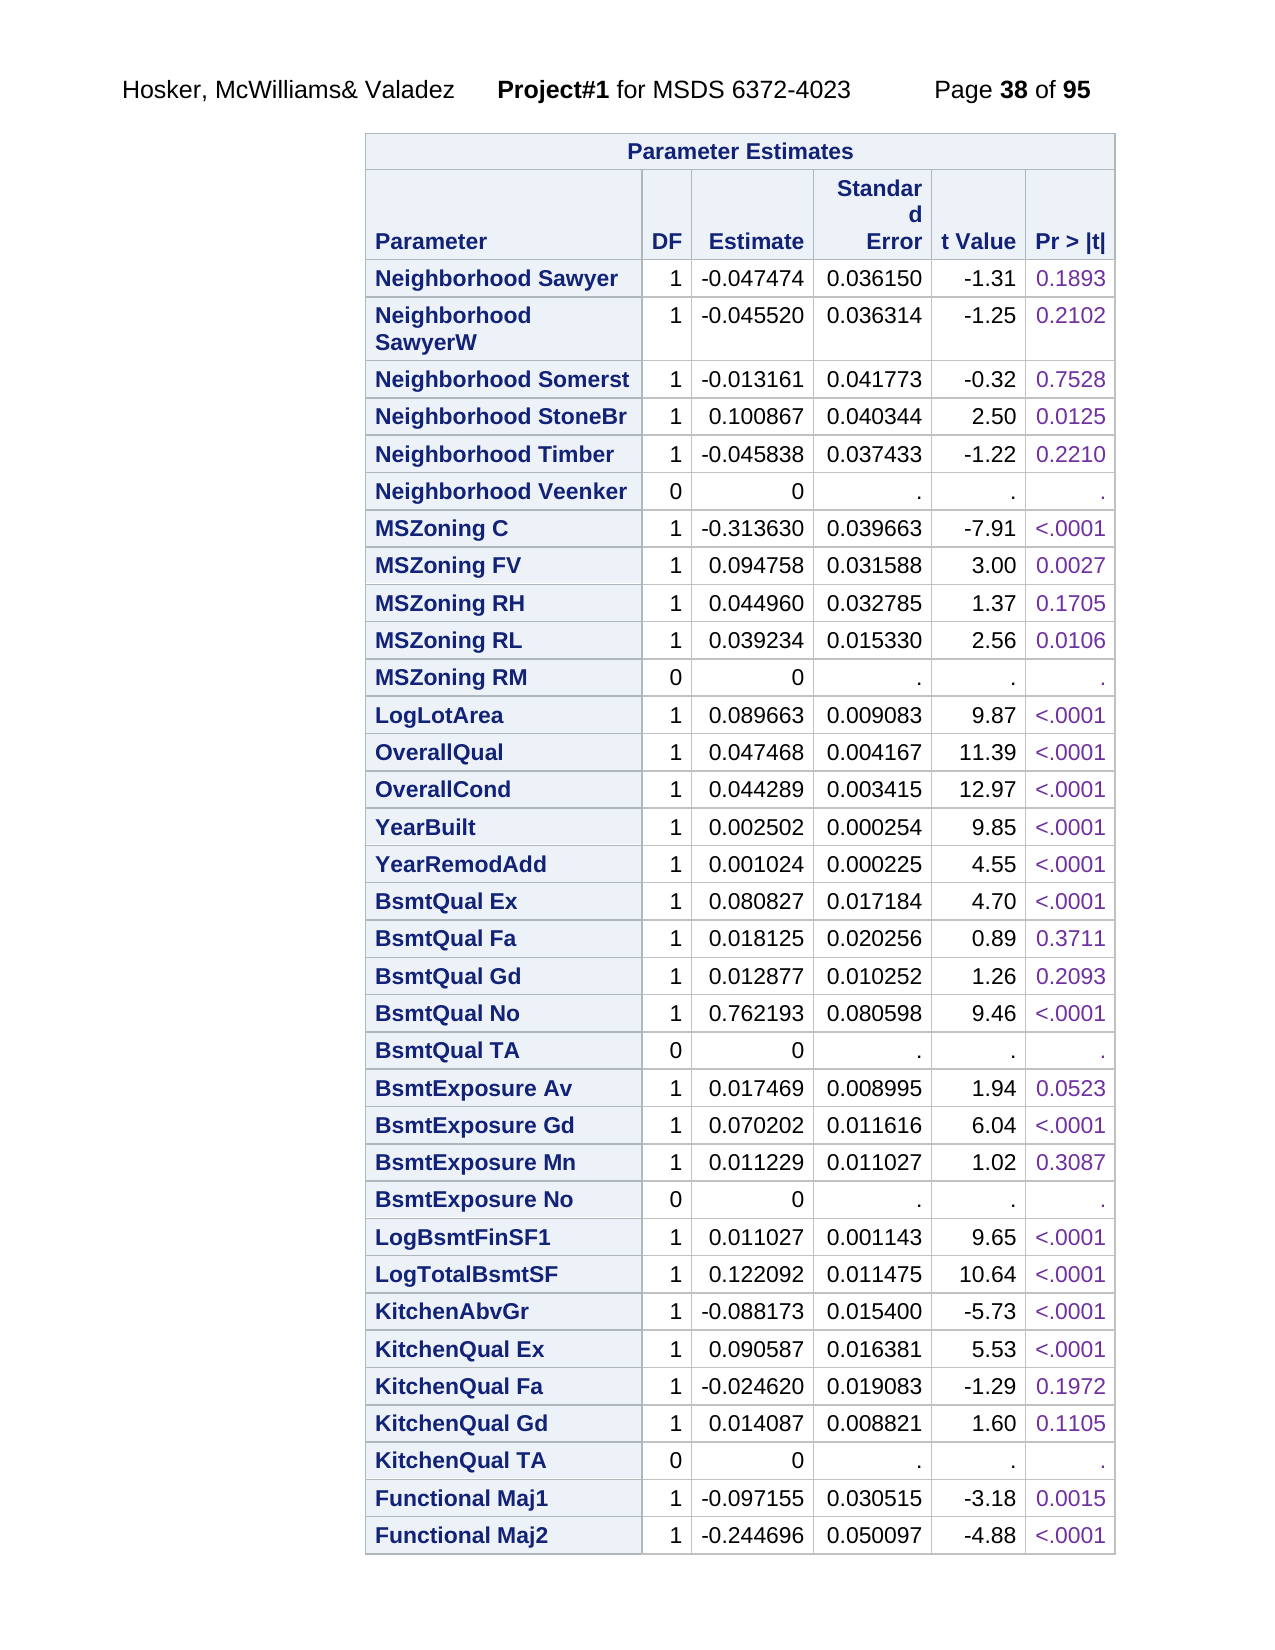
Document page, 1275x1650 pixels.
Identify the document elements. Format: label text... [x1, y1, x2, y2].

table_cell 1.94 [932, 1070, 1025, 1106]
table_cell 0 [643, 660, 691, 695]
table_cell 1.26 [932, 958, 1025, 994]
table_cell -1.22 [932, 436, 1025, 472]
table_cell KitchenQual Gd [366, 1406, 641, 1441]
table_cell -0.088173 [692, 1294, 813, 1329]
table_cell 0.094758 [692, 548, 813, 583]
table_cell 0.044960 [692, 585, 813, 621]
table_cell . [932, 1182, 1025, 1217]
table_cell <.0001 [1026, 1107, 1114, 1143]
table_cell 1 [643, 1480, 691, 1516]
table_cell 0.001024 [692, 846, 813, 882]
table_cell YearRemodAdd [366, 846, 641, 882]
table_cell 0.009083 [814, 697, 931, 733]
table_cell 1 [643, 921, 691, 956]
table_cell 0 [692, 473, 813, 509]
table_cell 0.019083 [814, 1368, 931, 1404]
table_cell 0.017469 [692, 1070, 813, 1106]
table_cell -1.25 [932, 298, 1025, 360]
table_cell <.0001 [1026, 772, 1114, 807]
table_cell MSZoning FV [366, 548, 641, 583]
table_cell 0.040344 [814, 399, 931, 434]
table_cell 0 [643, 1033, 691, 1068]
table_header Parameter Estimates [366, 134, 1114, 169]
table_cell <.0001 [1026, 1219, 1114, 1255]
table_cell 1 [643, 298, 691, 360]
table_cell 9.85 [932, 809, 1025, 844]
table_cell 0.017184 [814, 883, 931, 919]
table_cell <.0001 [1026, 883, 1114, 919]
table_cell 0.3087 [1026, 1145, 1114, 1180]
table_cell 0.018125 [692, 921, 813, 956]
table_cell 0.008821 [814, 1406, 931, 1441]
table_cell 0.010252 [814, 958, 931, 994]
table_cell 1 [643, 1368, 691, 1404]
table_cell <.0001 [1026, 1294, 1114, 1329]
table_cell 0 [643, 1443, 691, 1478]
table_cell -3.18 [932, 1480, 1025, 1516]
table_cell 0 [643, 473, 691, 509]
table_cell 1 [643, 846, 691, 882]
table_cell 9.46 [932, 995, 1025, 1031]
table_cell BsmtQual No [366, 995, 641, 1031]
table_cell 0.089663 [692, 697, 813, 733]
table_cell -0.024620 [692, 1368, 813, 1404]
table_cell 1 [643, 622, 691, 658]
table_cell 1 [643, 958, 691, 994]
table_cell -0.047474 [692, 260, 813, 296]
table_cell -0.313630 [692, 511, 813, 546]
table_cell -1.31 [932, 260, 1025, 296]
table_cell 0.011475 [814, 1256, 931, 1292]
table_cell 0.0027 [1026, 548, 1114, 583]
table_cell <.0001 [1026, 697, 1114, 733]
table_cell YearBuilt [366, 809, 641, 844]
table_cell 1 [643, 772, 691, 807]
table_cell 10.64 [932, 1256, 1025, 1292]
table_cell 0.070202 [692, 1107, 813, 1143]
table_cell 12.97 [932, 772, 1025, 807]
table_cell . [1026, 1443, 1114, 1478]
table_cell -4.88 [932, 1517, 1025, 1553]
table_cell . [932, 660, 1025, 695]
table_cell 1 [643, 697, 691, 733]
table_cell <.0001 [1026, 809, 1114, 844]
table_cell 6.04 [932, 1107, 1025, 1143]
table_cell 0.080827 [692, 883, 813, 919]
table_cell -0.045520 [692, 298, 813, 360]
table_cell BsmtExposure No [366, 1182, 641, 1217]
table_cell 2.56 [932, 622, 1025, 658]
table_cell 0.030515 [814, 1480, 931, 1516]
table_cell 0 [643, 1182, 691, 1217]
table_cell . [814, 1033, 931, 1068]
table_cell MSZoning C [366, 511, 641, 546]
table_cell 0.0523 [1026, 1070, 1114, 1106]
table_cell Neighborhood Timber [366, 436, 641, 472]
table_cell 0.014087 [692, 1406, 813, 1441]
table_cell 0.011027 [692, 1219, 813, 1255]
table_cell Parameter [366, 170, 641, 259]
table_cell . [1026, 1182, 1114, 1217]
table_cell 0.041773 [814, 361, 931, 397]
table_cell Functional Maj1 [366, 1480, 641, 1516]
table_cell 0 [692, 1033, 813, 1068]
table_cell Estimate [692, 170, 813, 259]
table_cell . [932, 1443, 1025, 1478]
table_cell <.0001 [1026, 1517, 1114, 1553]
table_cell 0.090587 [692, 1331, 813, 1367]
table_cell 0.762193 [692, 995, 813, 1031]
table_cell -0.32 [932, 361, 1025, 397]
table_cell BsmtQual TA [366, 1033, 641, 1068]
table_cell Neighborhood Somerst [366, 361, 641, 397]
table_cell 0.122092 [692, 1256, 813, 1292]
table_cell LogTotalBsmtSF [366, 1256, 641, 1292]
table_cell 0.000254 [814, 809, 931, 844]
table_cell <.0001 [1026, 511, 1114, 546]
table_cell 0.7528 [1026, 361, 1114, 397]
table_cell 1 [643, 734, 691, 770]
table_cell 0.000225 [814, 846, 931, 882]
table_cell 1.02 [932, 1145, 1025, 1180]
table_cell 0.016381 [814, 1331, 931, 1367]
table_cell BsmtExposure Mn [366, 1145, 641, 1180]
table_cell 1 [643, 883, 691, 919]
table_cell 0 [692, 660, 813, 695]
table_cell 0.047468 [692, 734, 813, 770]
table_cell <.0001 [1026, 1256, 1114, 1292]
table_cell 11.39 [932, 734, 1025, 770]
table_cell 1 [643, 1219, 691, 1255]
table_cell 0.1105 [1026, 1406, 1114, 1441]
table_cell . [814, 473, 931, 509]
table_cell 1.60 [932, 1406, 1025, 1441]
table_cell 1 [643, 995, 691, 1031]
table_cell KitchenQual Fa [366, 1368, 641, 1404]
table_cell 0.1705 [1026, 585, 1114, 621]
table_cell 0.011027 [814, 1145, 931, 1180]
table_cell 1 [643, 1256, 691, 1292]
table_cell -0.045838 [692, 436, 813, 472]
table_cell 1 [643, 1070, 691, 1106]
table_cell -0.097155 [692, 1480, 813, 1516]
table_cell 0.015400 [814, 1294, 931, 1329]
table_cell 1 [643, 1107, 691, 1143]
table_cell 0.036314 [814, 298, 931, 360]
table_cell -0.013161 [692, 361, 813, 397]
table_cell 0.3711 [1026, 921, 1114, 956]
table_cell 0.100867 [692, 399, 813, 434]
table_cell . [932, 1033, 1025, 1068]
table_cell 0 [692, 1182, 813, 1217]
table_cell 0.002502 [692, 809, 813, 844]
table_cell . [1026, 473, 1114, 509]
table_cell 1 [643, 1145, 691, 1180]
table_cell 0.0015 [1026, 1480, 1114, 1516]
table_cell 2.50 [932, 399, 1025, 434]
table_cell 0.031588 [814, 548, 931, 583]
table_cell 0.050097 [814, 1517, 931, 1553]
table_cell . [932, 473, 1025, 509]
table_cell Neighborhood StoneBr [366, 399, 641, 434]
table_cell -5.73 [932, 1294, 1025, 1329]
table_cell <.0001 [1026, 1331, 1114, 1367]
table_cell KitchenQual Ex [366, 1331, 641, 1367]
table_cell 1 [643, 361, 691, 397]
table_cell 1 [643, 548, 691, 583]
table_cell OverallCond [366, 772, 641, 807]
table_cell 4.70 [932, 883, 1025, 919]
table_cell 1 [643, 399, 691, 434]
table_cell KitchenQual TA [366, 1443, 641, 1478]
table_cell Neighborhood SawyerW [366, 298, 641, 360]
table_cell 1 [643, 1331, 691, 1367]
table_cell -1.29 [932, 1368, 1025, 1404]
table_cell MSZoning RL [366, 622, 641, 658]
table_cell Neighborhood Veenker [366, 473, 641, 509]
table_cell MSZoning RM [366, 660, 641, 695]
table_cell -7.91 [932, 511, 1025, 546]
table_cell . [814, 1443, 931, 1478]
table_cell 0.037433 [814, 436, 931, 472]
table_cell DF [643, 170, 691, 259]
table_cell 1.37 [932, 585, 1025, 621]
table_cell 1 [643, 260, 691, 296]
table_cell 0.2093 [1026, 958, 1114, 994]
table_cell BsmtQual Fa [366, 921, 641, 956]
table_cell BsmtQual Gd [366, 958, 641, 994]
table_cell -0.244696 [692, 1517, 813, 1553]
table_cell 0.003415 [814, 772, 931, 807]
table_cell Pr > |t| [1026, 170, 1114, 259]
table_cell 1 [643, 511, 691, 546]
table_cell 0.020256 [814, 921, 931, 956]
table_cell 1 [643, 585, 691, 621]
table_cell 0.032785 [814, 585, 931, 621]
table_cell Standard Error [814, 170, 931, 259]
table_cell 0.044289 [692, 772, 813, 807]
table_cell OverallQual [366, 734, 641, 770]
table_cell 1 [643, 1517, 691, 1553]
table_cell t Value [932, 170, 1025, 259]
table_cell 0.012877 [692, 958, 813, 994]
table_cell 1 [643, 1294, 691, 1329]
table_cell 0.001143 [814, 1219, 931, 1255]
table_cell LogBsmtFinSF1 [366, 1219, 641, 1255]
table_cell 3.00 [932, 548, 1025, 583]
table_cell . [1026, 1033, 1114, 1068]
table_cell 9.87 [932, 697, 1025, 733]
table_cell 1 [643, 436, 691, 472]
table_cell <.0001 [1026, 995, 1114, 1031]
table_cell 0.89 [932, 921, 1025, 956]
table_cell 0.2210 [1026, 436, 1114, 472]
table_cell 0.039663 [814, 511, 931, 546]
table_cell 0.008995 [814, 1070, 931, 1106]
table_cell BsmtExposure Gd [366, 1107, 641, 1143]
table_cell MSZoning RH [366, 585, 641, 621]
table_cell LogLotArea [366, 697, 641, 733]
table_cell 0.0125 [1026, 399, 1114, 434]
table_cell 0.2102 [1026, 298, 1114, 360]
table_cell BsmtExposure Av [366, 1070, 641, 1106]
table_cell 0.1893 [1026, 260, 1114, 296]
table_cell 0.004167 [814, 734, 931, 770]
table_cell 1 [643, 1406, 691, 1441]
table_cell 4.55 [932, 846, 1025, 882]
table_cell 0.039234 [692, 622, 813, 658]
table_cell 1 [643, 809, 691, 844]
table_cell 5.53 [932, 1331, 1025, 1367]
table_cell . [1026, 660, 1114, 695]
table_cell <.0001 [1026, 734, 1114, 770]
table_cell . [814, 1182, 931, 1217]
table_cell Functional Maj2 [366, 1517, 641, 1553]
table_cell 9.65 [932, 1219, 1025, 1255]
table_cell Neighborhood Sawyer [366, 260, 641, 296]
table_cell 0.1972 [1026, 1368, 1114, 1404]
table_cell 0.015330 [814, 622, 931, 658]
table_cell 0.011229 [692, 1145, 813, 1180]
table_cell 0.080598 [814, 995, 931, 1031]
table_cell 0 [692, 1443, 813, 1478]
table_cell BsmtQual Ex [366, 883, 641, 919]
table_cell <.0001 [1026, 846, 1114, 882]
table_cell 0.036150 [814, 260, 931, 296]
table_cell KitchenAbvGr [366, 1294, 641, 1329]
table_cell 0.011616 [814, 1107, 931, 1143]
table_cell . [814, 660, 931, 695]
table_cell 0.0106 [1026, 622, 1114, 658]
